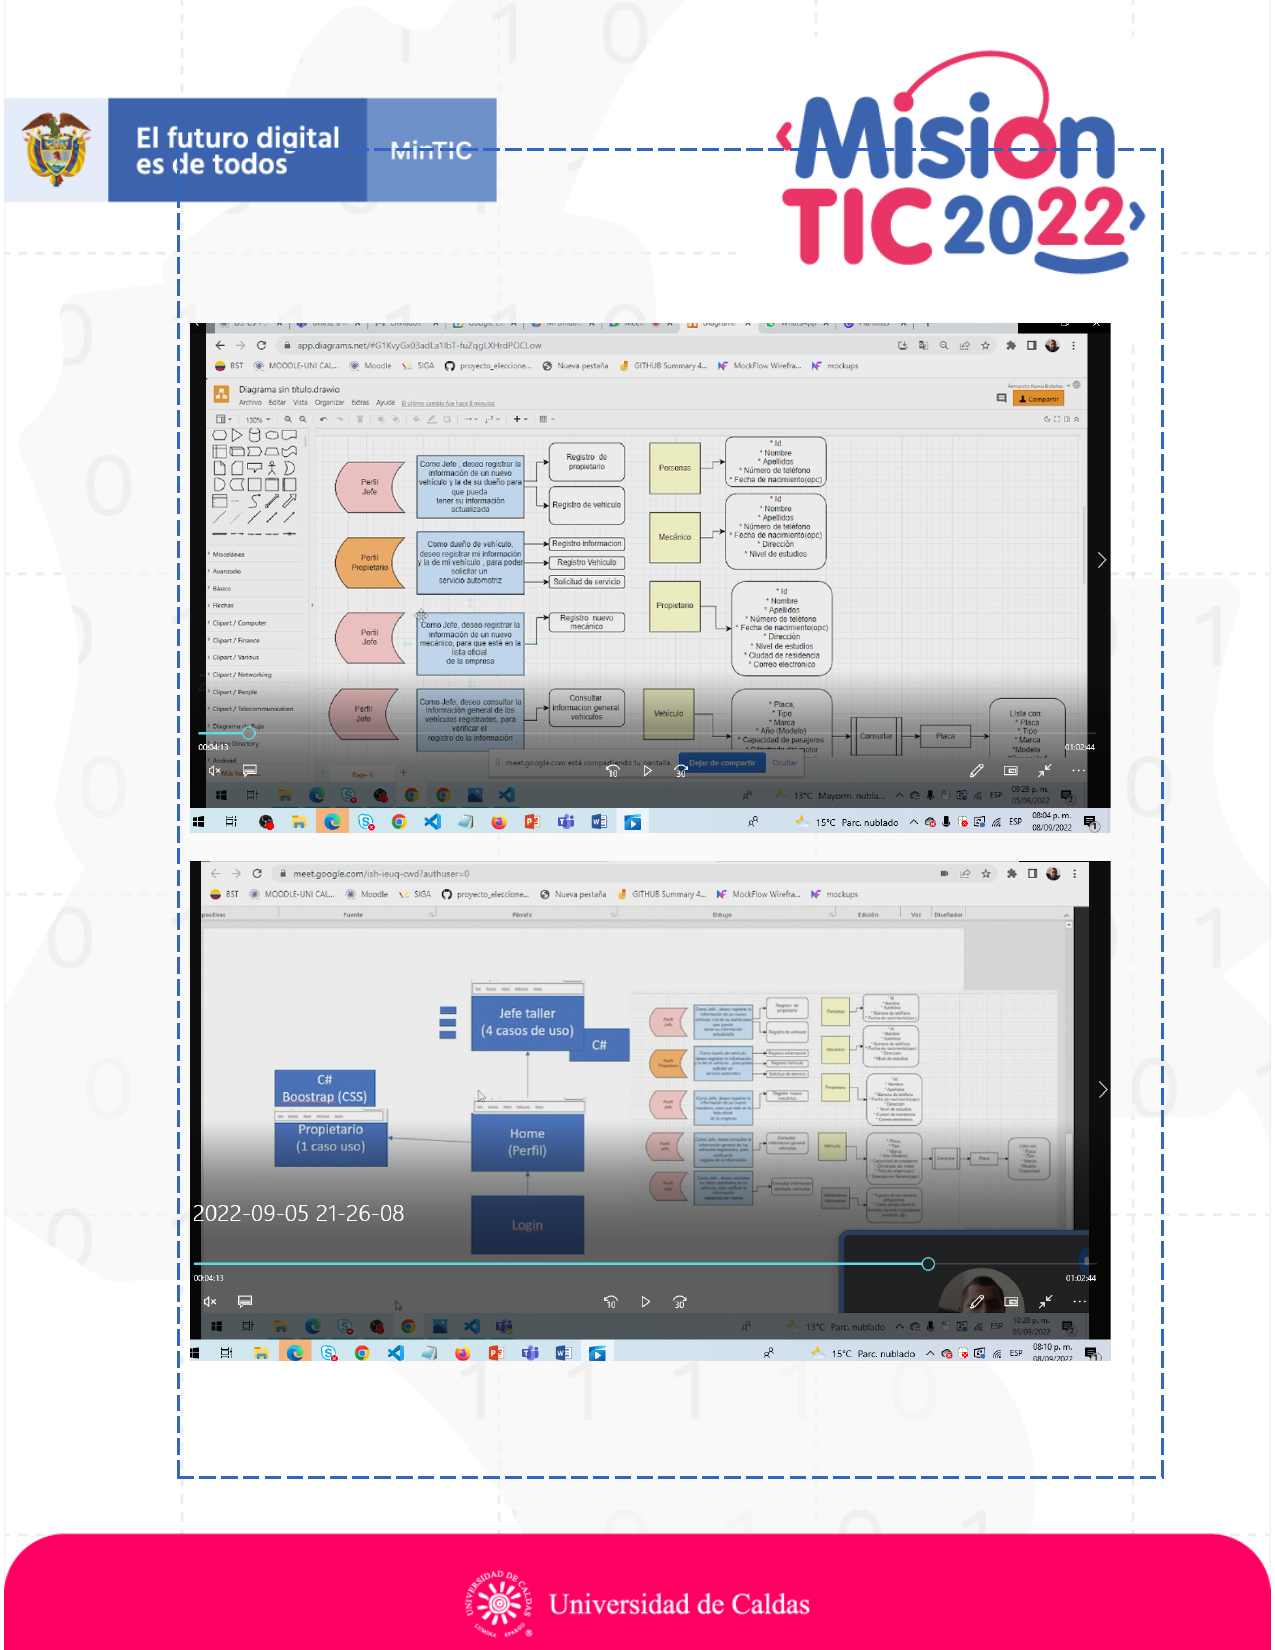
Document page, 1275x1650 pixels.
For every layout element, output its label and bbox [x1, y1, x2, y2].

table_header [179, 148, 1162, 1476]
picture [4, 0, 1271, 1650]
